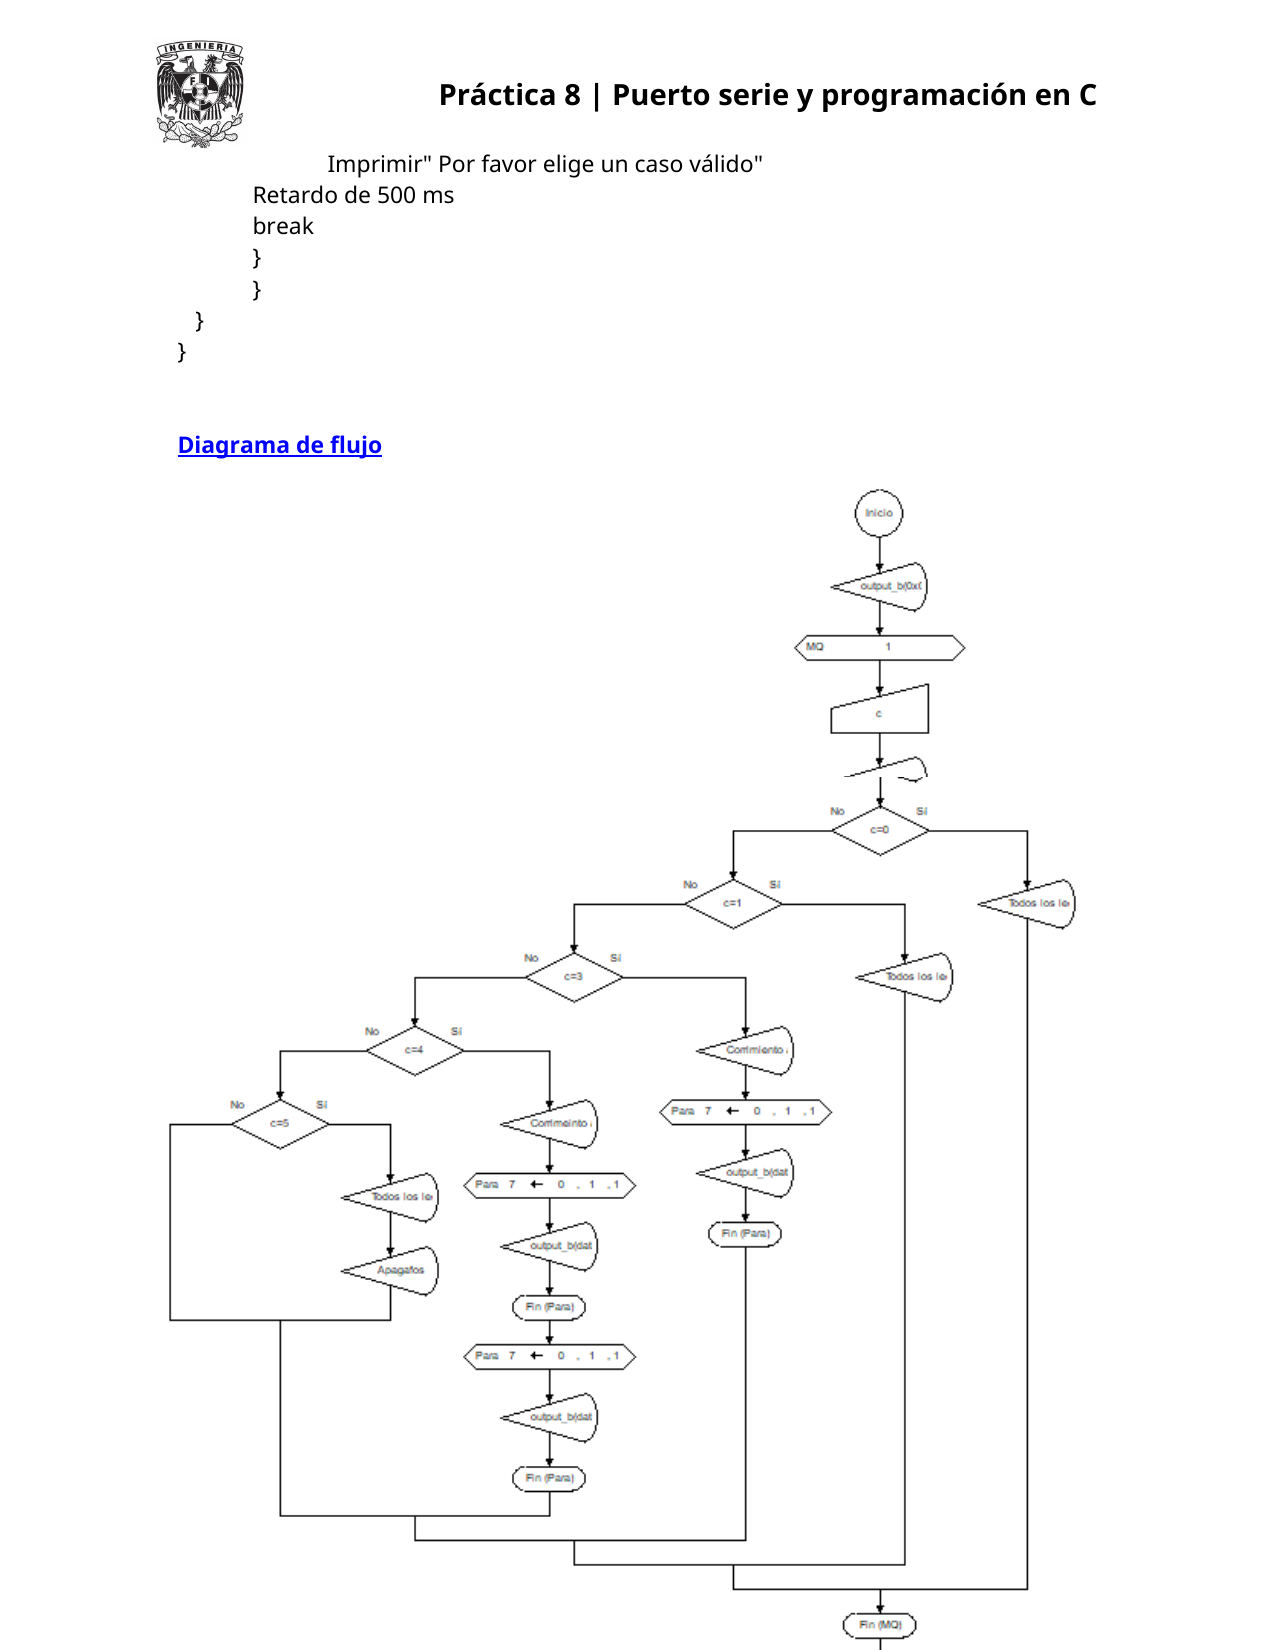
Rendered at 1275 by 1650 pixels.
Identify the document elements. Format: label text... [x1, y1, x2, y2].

text } [177, 304, 1098, 335]
text } [177, 335, 1098, 366]
text Diagrama de flujo [177, 429, 1098, 460]
text break [177, 210, 1098, 241]
picture [152, 36, 247, 149]
picture [139, 488, 1157, 1650]
text } [177, 241, 1098, 273]
text Imprimir" Por favor elige un caso válido" [177, 148, 1098, 179]
text } [177, 273, 1098, 304]
text Retardo de 500 ms [177, 179, 1098, 210]
